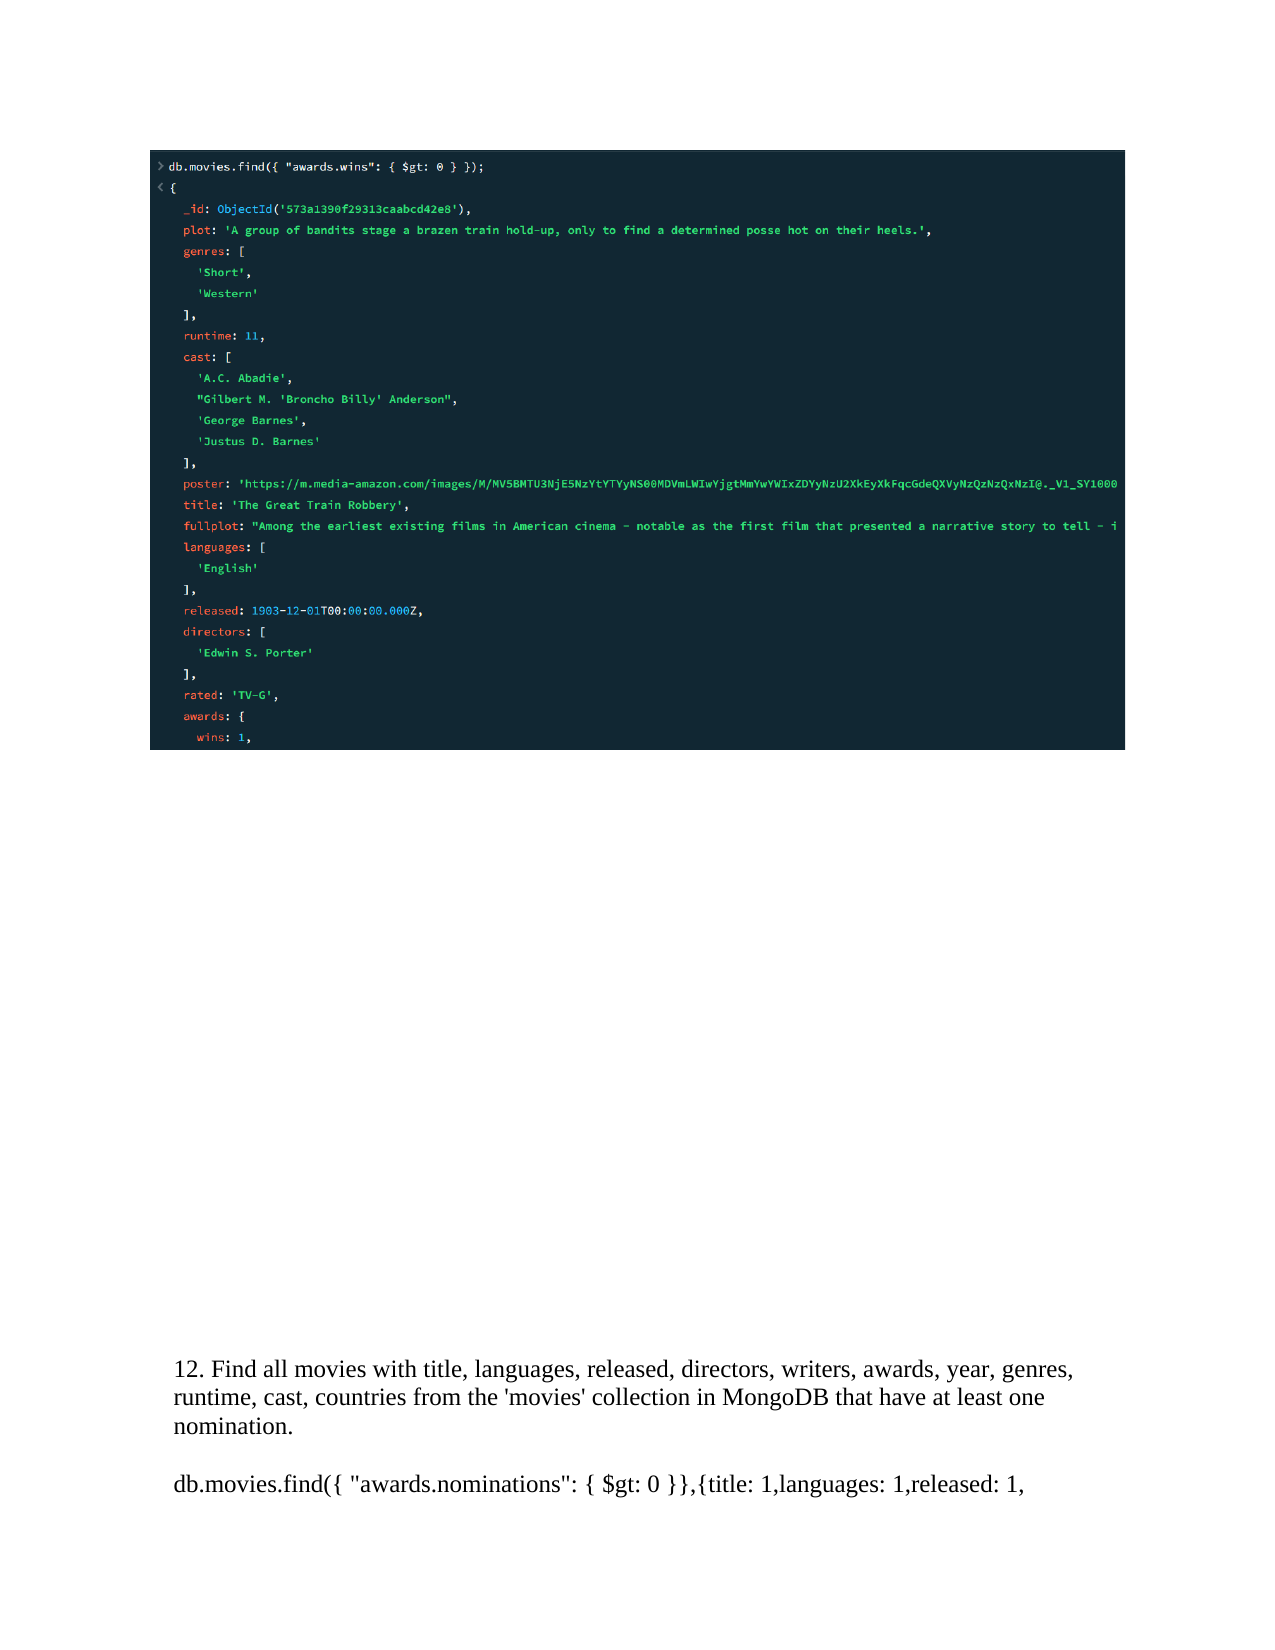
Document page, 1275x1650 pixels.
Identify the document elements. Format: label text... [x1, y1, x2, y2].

text db.movies.find({ "awards.nominations": { $gt: 0 }},{title: 1,languages: 1,released: 1, [173, 1469, 1125, 1497]
text runtime, cast, countries from the 'movies' collection in MongoDB that have at least one [173, 1382, 1125, 1411]
text 12. Find all movies with title, languages, released, directors, writers, awards, year, genres, [173, 1354, 1125, 1382]
picture [150, 150, 1125, 750]
text nomination. [173, 1411, 1125, 1440]
